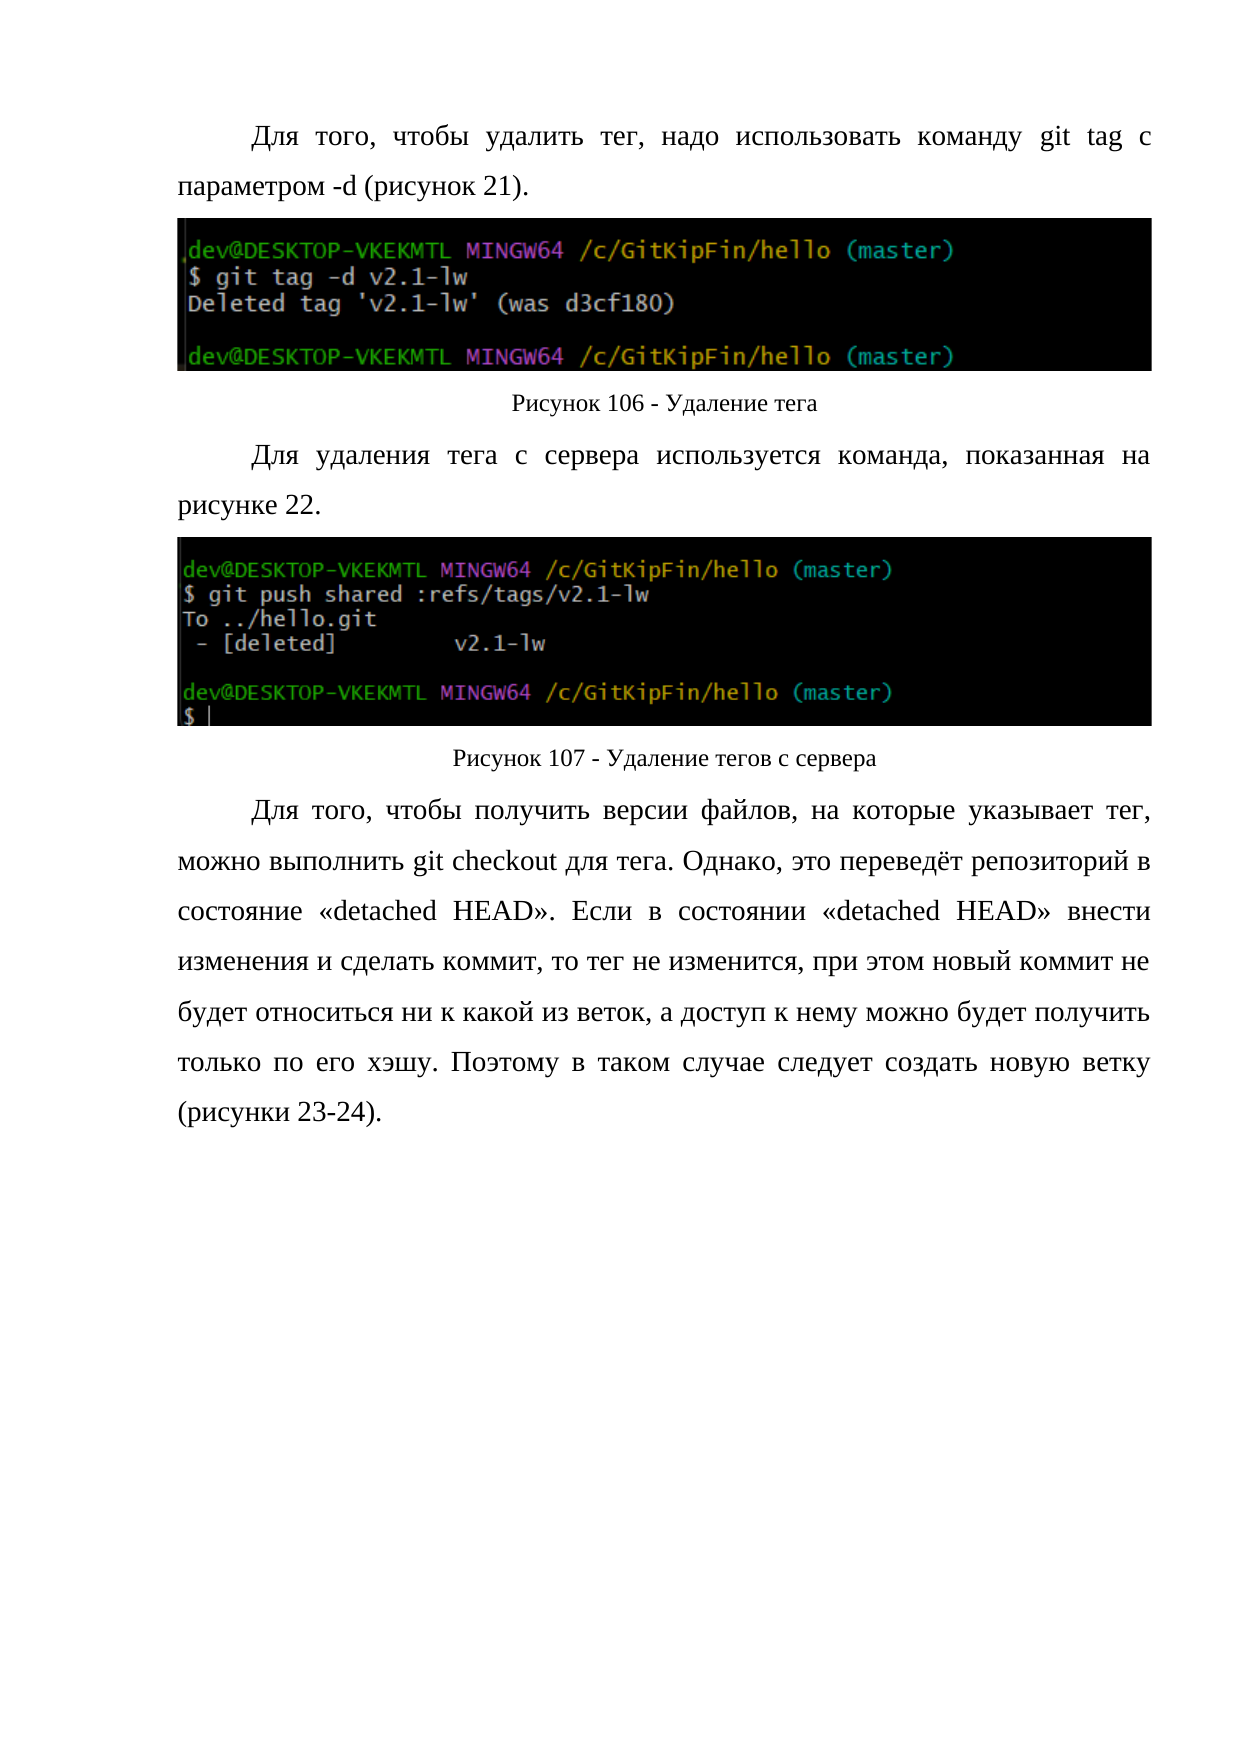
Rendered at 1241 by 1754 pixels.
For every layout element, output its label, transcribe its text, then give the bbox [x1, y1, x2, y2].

picture [177, 537, 1152, 726]
text Для того, чтобы получить версии файлов, на которые указывает тег, можно выполнить git checkout для тега. Однако, это переведёт репозиторий в состояние «detached HEAD». Если в состоянии «detached HEAD» внести изменения и сделать коммит, то тег не изменится, при этом новый коммит не будет относиться ни к какой из веток, а доступ к нему можно будет получить только по его хэшу. Поэтому в таком случае следует создать новую ветку (рисунки 23-24). [177, 792, 1152, 1128]
text Для того, чтобы удалить тег, надо использовать команду git tag с параметром -d (рисунок 21). [177, 118, 1152, 202]
picture [177, 218, 1152, 371]
text Для удаления тега с сервера используется команда, показанная на рисунке 22. [177, 437, 1152, 521]
